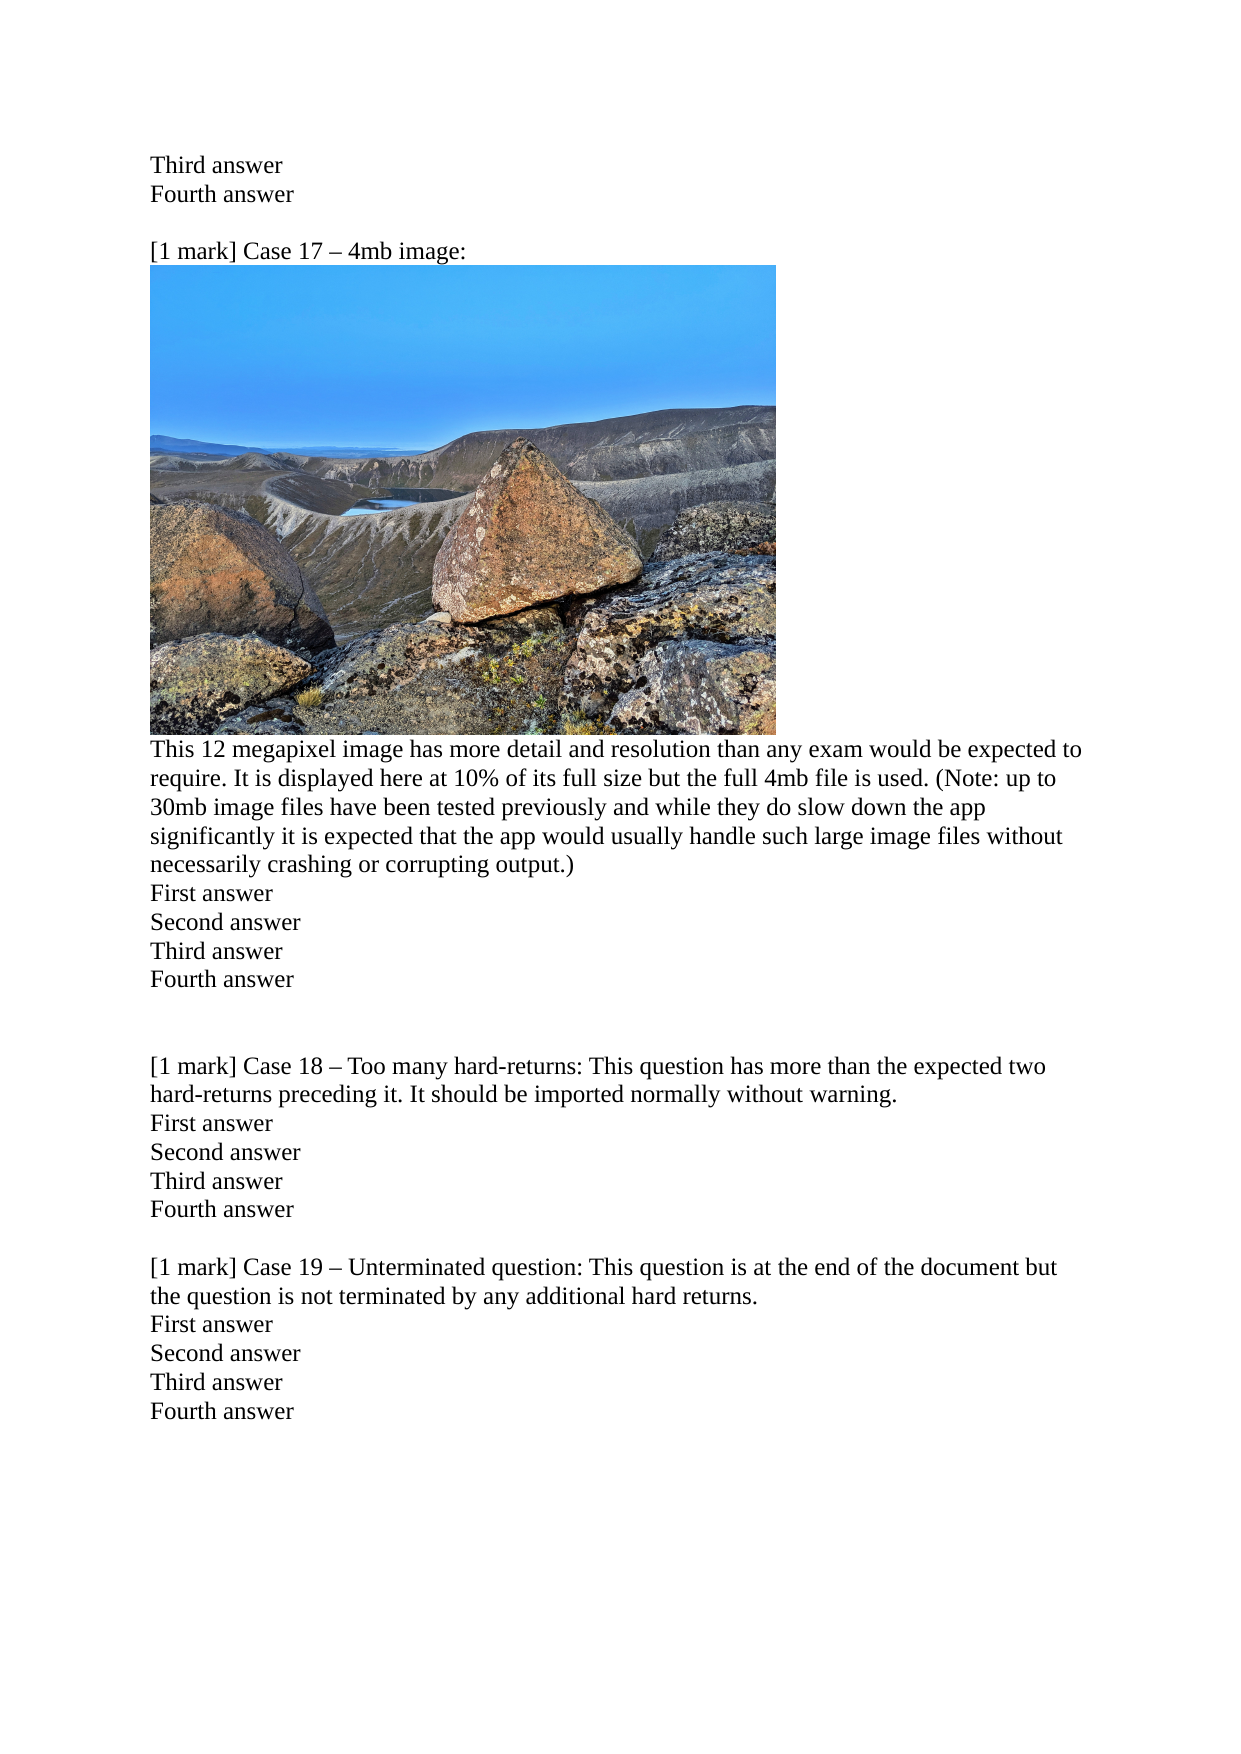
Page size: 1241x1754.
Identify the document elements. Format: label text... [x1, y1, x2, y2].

text Second answer [150, 1338, 1090, 1367]
text First answer [150, 1108, 1090, 1137]
text Fourth answer [150, 179, 1090, 207]
text [1 mark] Case 18 – Too many hard-returns: This question has more than the expected two hard-returns preceding it. It should be imported normally without warning. [150, 1051, 1090, 1108]
text First answer [150, 1309, 1090, 1338]
text Second answer [150, 907, 1090, 936]
text Third answer [150, 936, 1090, 964]
text Fourth answer [150, 964, 1090, 993]
text Third answer [150, 1166, 1090, 1194]
text Third answer [150, 1367, 1090, 1396]
text [1 mark] Case 19 – Unterminated question: This question is at the end of the document but the question is not terminated by any additional hard returns. [150, 1252, 1090, 1309]
picture [150, 265, 776, 735]
text Second answer [150, 1137, 1090, 1166]
text First answer [150, 878, 1090, 907]
text Fourth answer [150, 1194, 1090, 1223]
text Fourth answer [150, 1396, 1090, 1424]
text Third answer [150, 150, 1090, 179]
